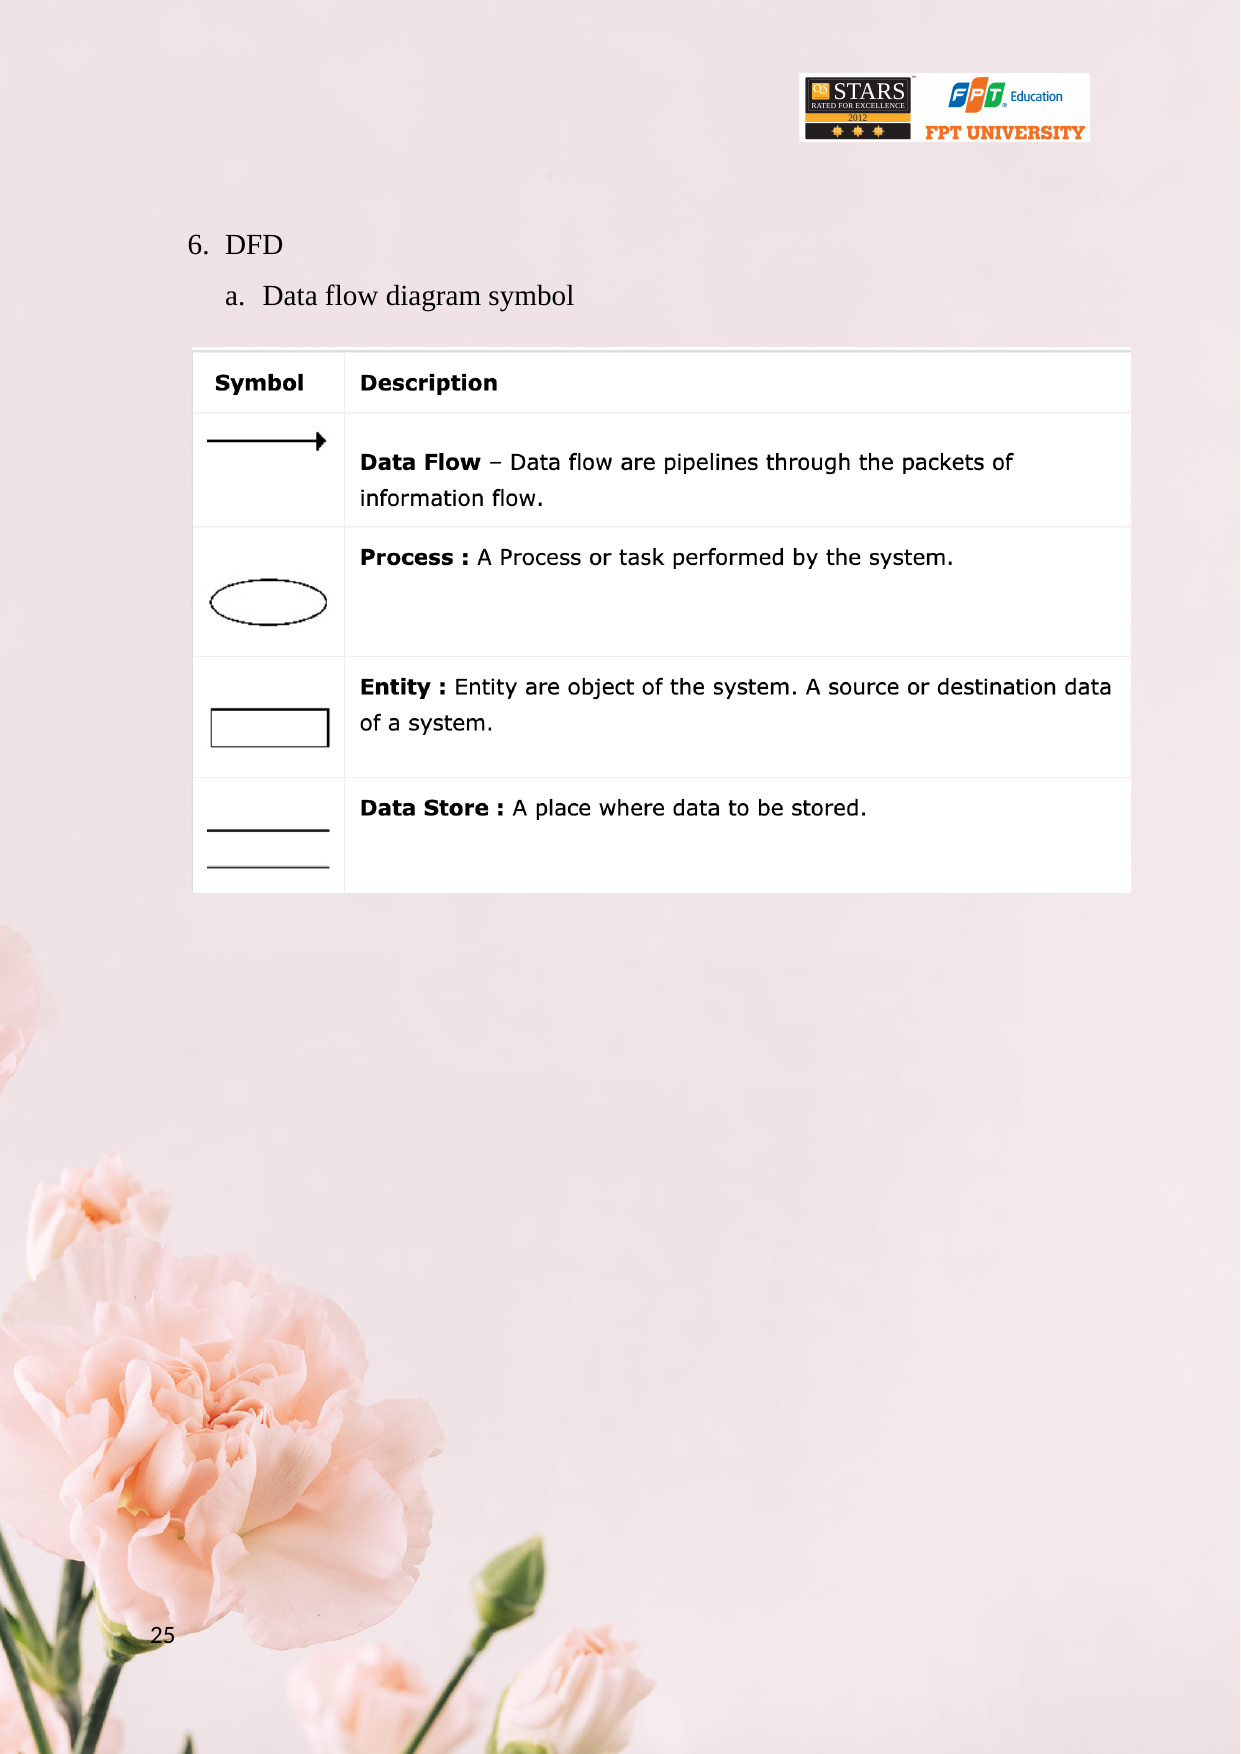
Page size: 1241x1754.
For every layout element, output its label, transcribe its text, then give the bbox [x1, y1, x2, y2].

list DFD [187, 227, 1090, 261]
picture [0, 0, 1241, 1754]
list Data flow diagram symbol [225, 278, 1090, 311]
